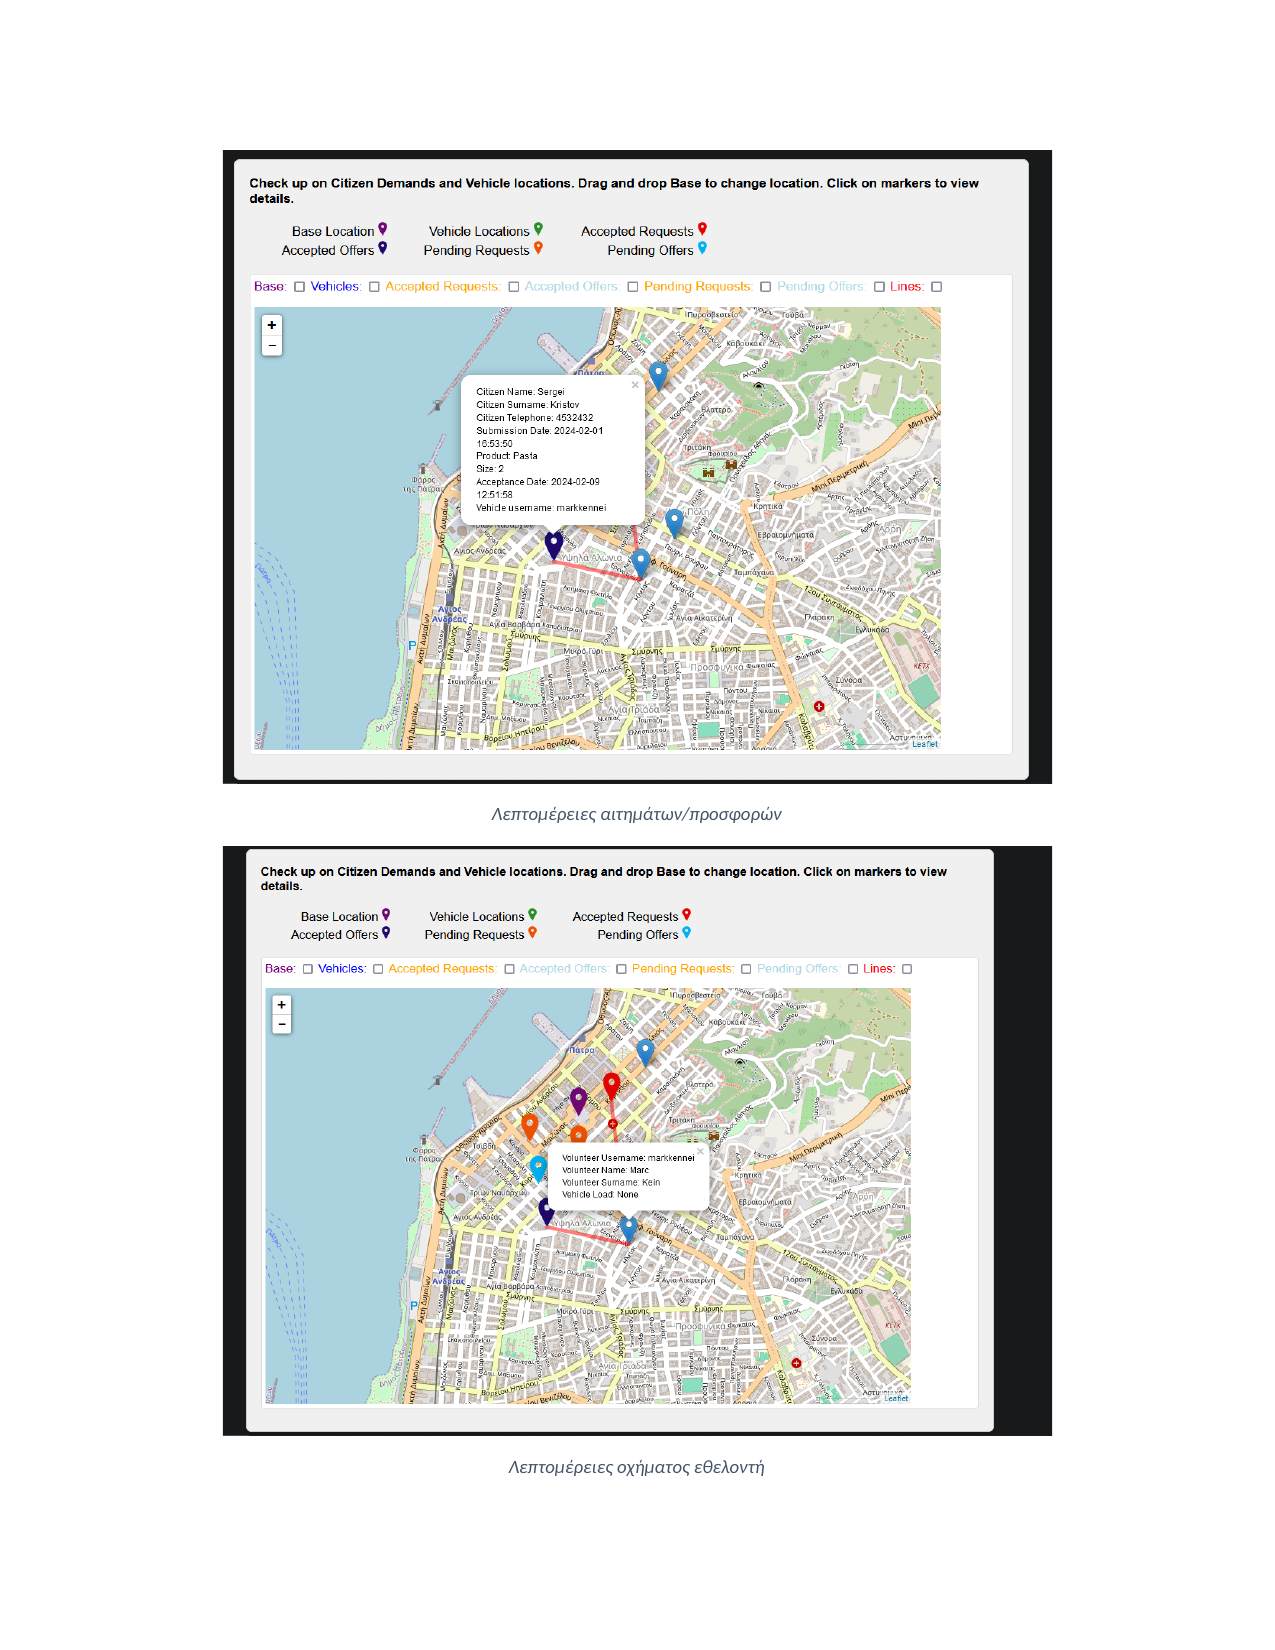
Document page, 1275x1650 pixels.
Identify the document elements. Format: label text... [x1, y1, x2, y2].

picture [222, 846, 1053, 1436]
picture [222, 150, 1053, 784]
text Λεπτομέρειες οχήματος εθελοντή [150, 1455, 1125, 1478]
text Λεπτομέρειες αιτημάτων/προσφορών [150, 803, 1125, 826]
